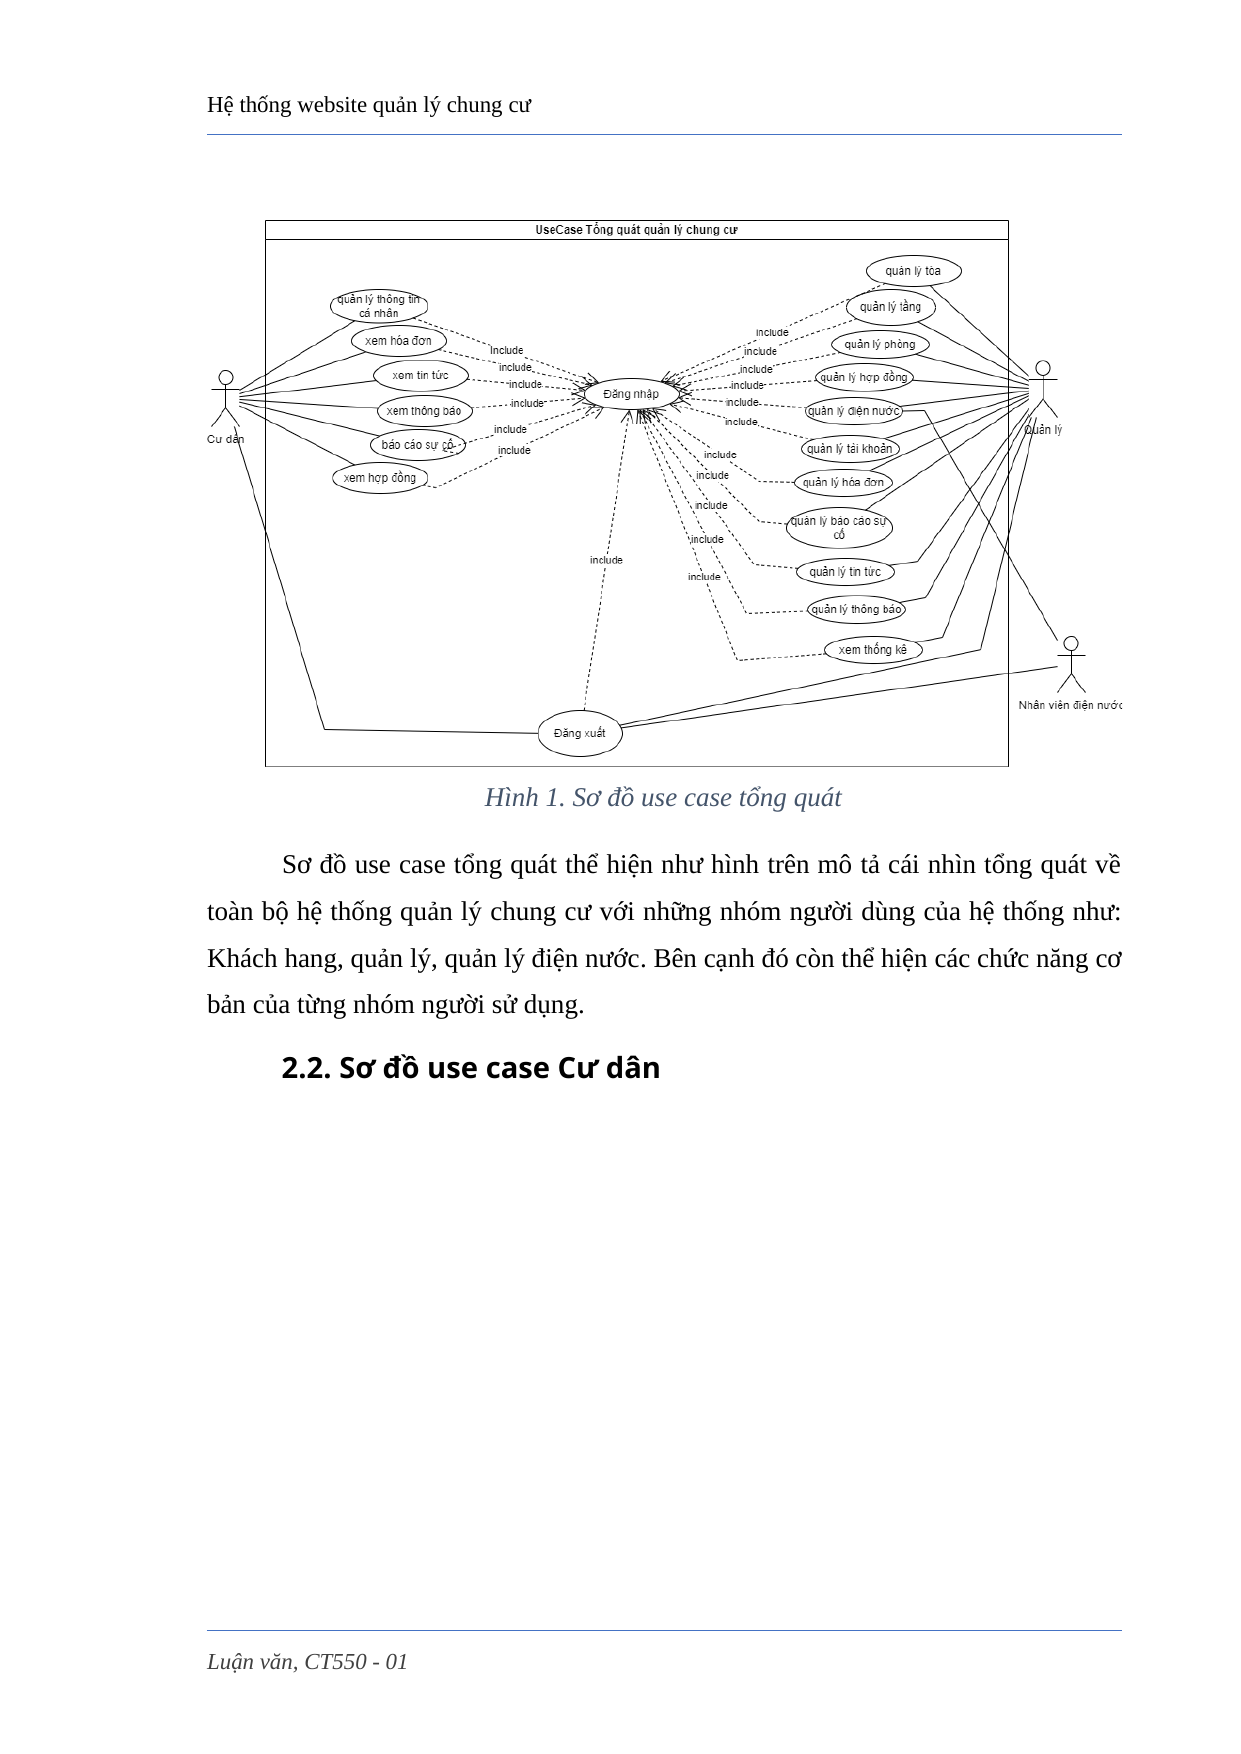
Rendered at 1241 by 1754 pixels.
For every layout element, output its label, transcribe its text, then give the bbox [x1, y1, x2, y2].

text Hình 1. Sơ đồ use case tổng quát [207, 781, 1122, 812]
subtitle 2.2. Sơ đồ use case Cư dân [281, 1048, 1122, 1087]
picture [206, 220, 1123, 767]
text Sơ đồ use case tổng quát thể hiện như hình trên mô tả cái nhìn tổng quát về toàn bộ hệ thống quản lý chung cư với những nhóm người dùng của hệ thống như: Khách hang, quản lý, quản lý điện nước. Bên cạnh đó còn thể hiện các chức năng cơ bản của từng nhóm người sử dụng. [207, 848, 1122, 1020]
